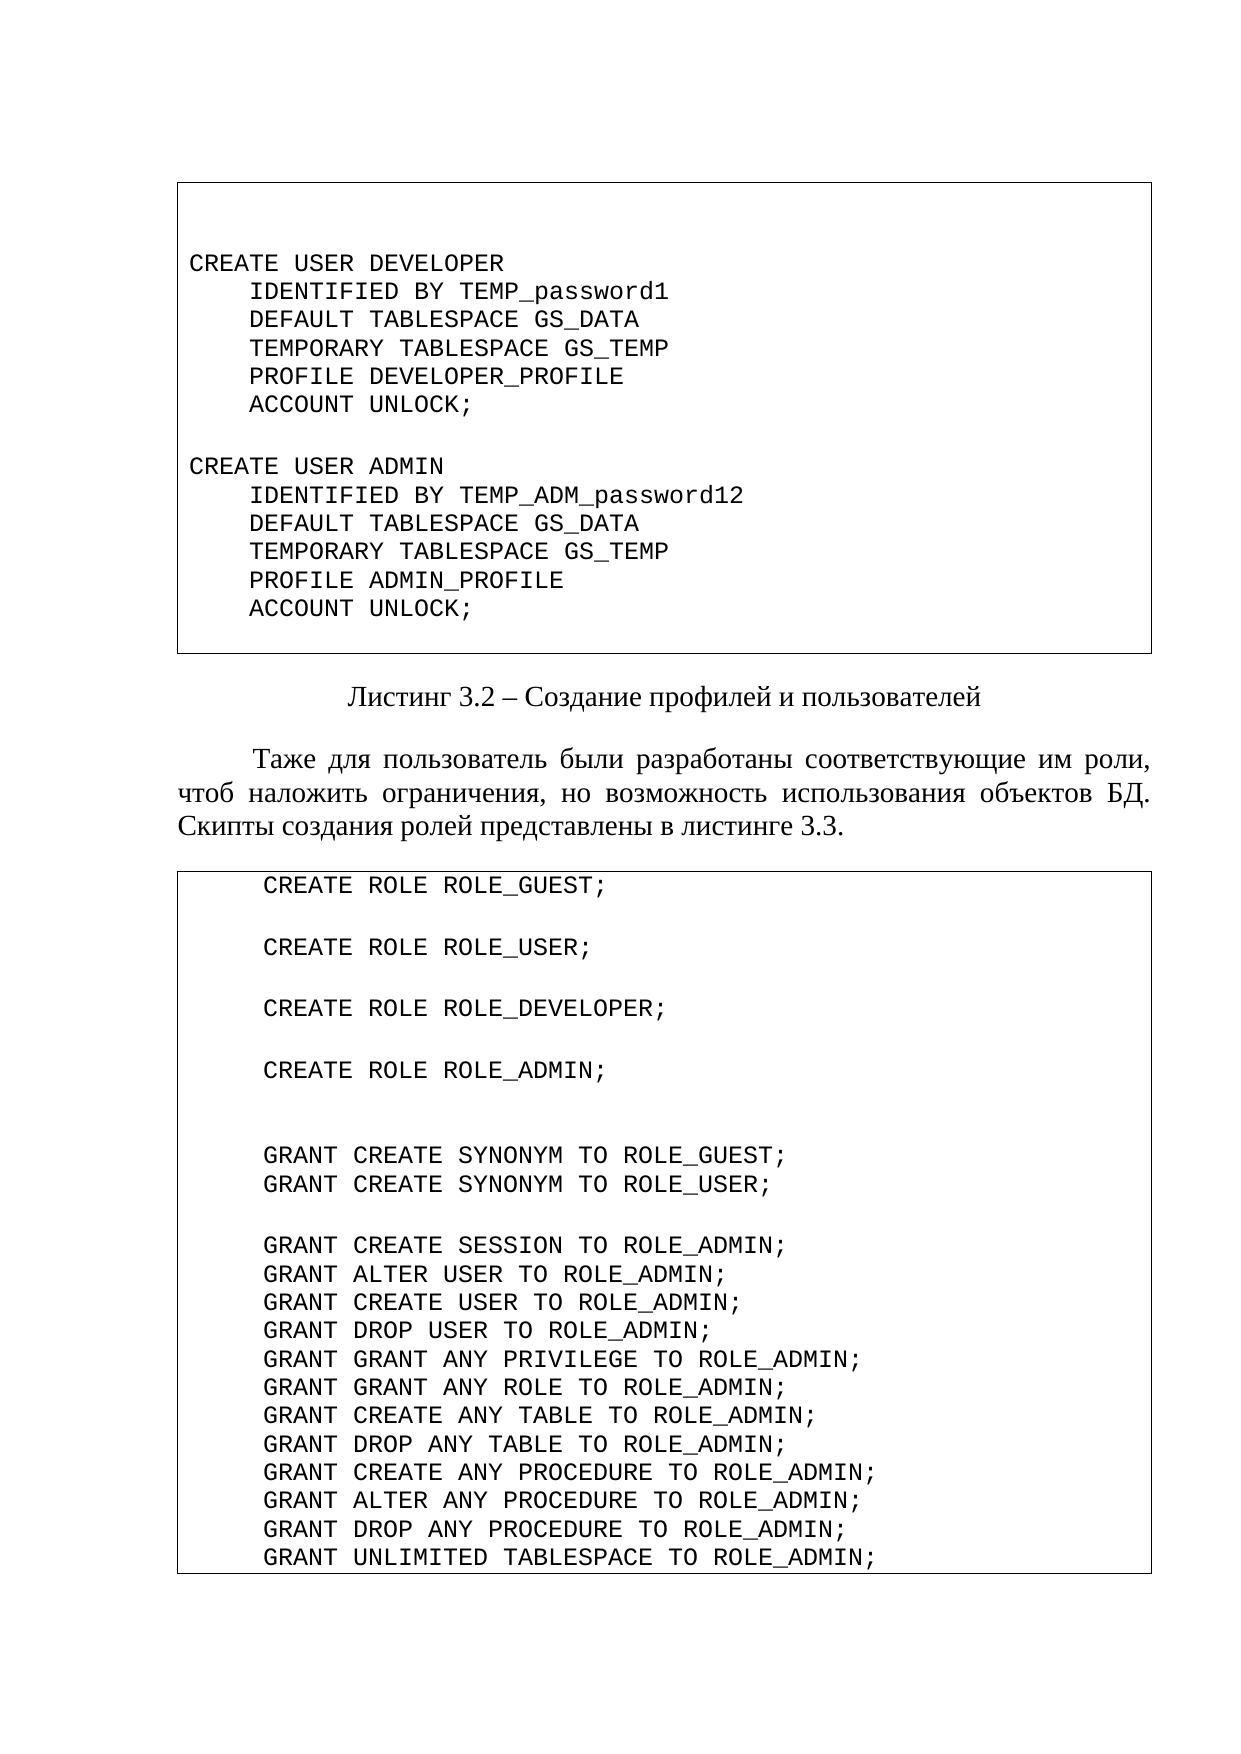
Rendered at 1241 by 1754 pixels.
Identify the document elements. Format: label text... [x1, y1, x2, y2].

table_header CREATE ROLE ROLE_GUEST; CREATE ROLE ROLE_USER; CREATE ROLE ROLE_DEVELOPER; CREATE ROLE ROLE_ADMIN; GRANT CREATE SYNONYM TO ROLE_GUEST; GRANT CREATE SYNONYM TO ROLE_USER; GRANT CREATE SESSION TO ROLE_ADMIN; GRANT ALTER USER TO ROLE_ADMIN; GRANT CREATE USER TO ROLE_ADMIN; GRANT DROP USER TO ROLE_ADMIN; GRANT GRANT ANY PRIVILEGE TO ROLE_ADMIN; GRANT GRANT ANY ROLE TO ROLE_ADMIN; GRANT CREATE ANY TABLE TO ROLE_ADMIN; GRANT DROP ANY TABLE TO ROLE_ADMIN; GRANT CREATE ANY PROCEDURE TO ROLE_ADMIN; GRANT ALTER ANY PROCEDURE TO ROLE_ADMIN; GRANT DROP ANY PROCEDURE TO ROLE_ADMIN; GRANT UNLIMITED TABLESPACE TO ROLE_ADMIN; [178, 872, 1151, 1573]
text Таже для пользователь были разработаны соответствующие им роли, чтоб наложить ограничения, но возможность использования объектов БД. Скипты создания ролей представлены в листинге 3.3. [177, 741, 1152, 842]
text Листинг 3.2 – Создание профилей и пользователей [177, 679, 1152, 712]
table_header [178, 183, 1151, 653]
